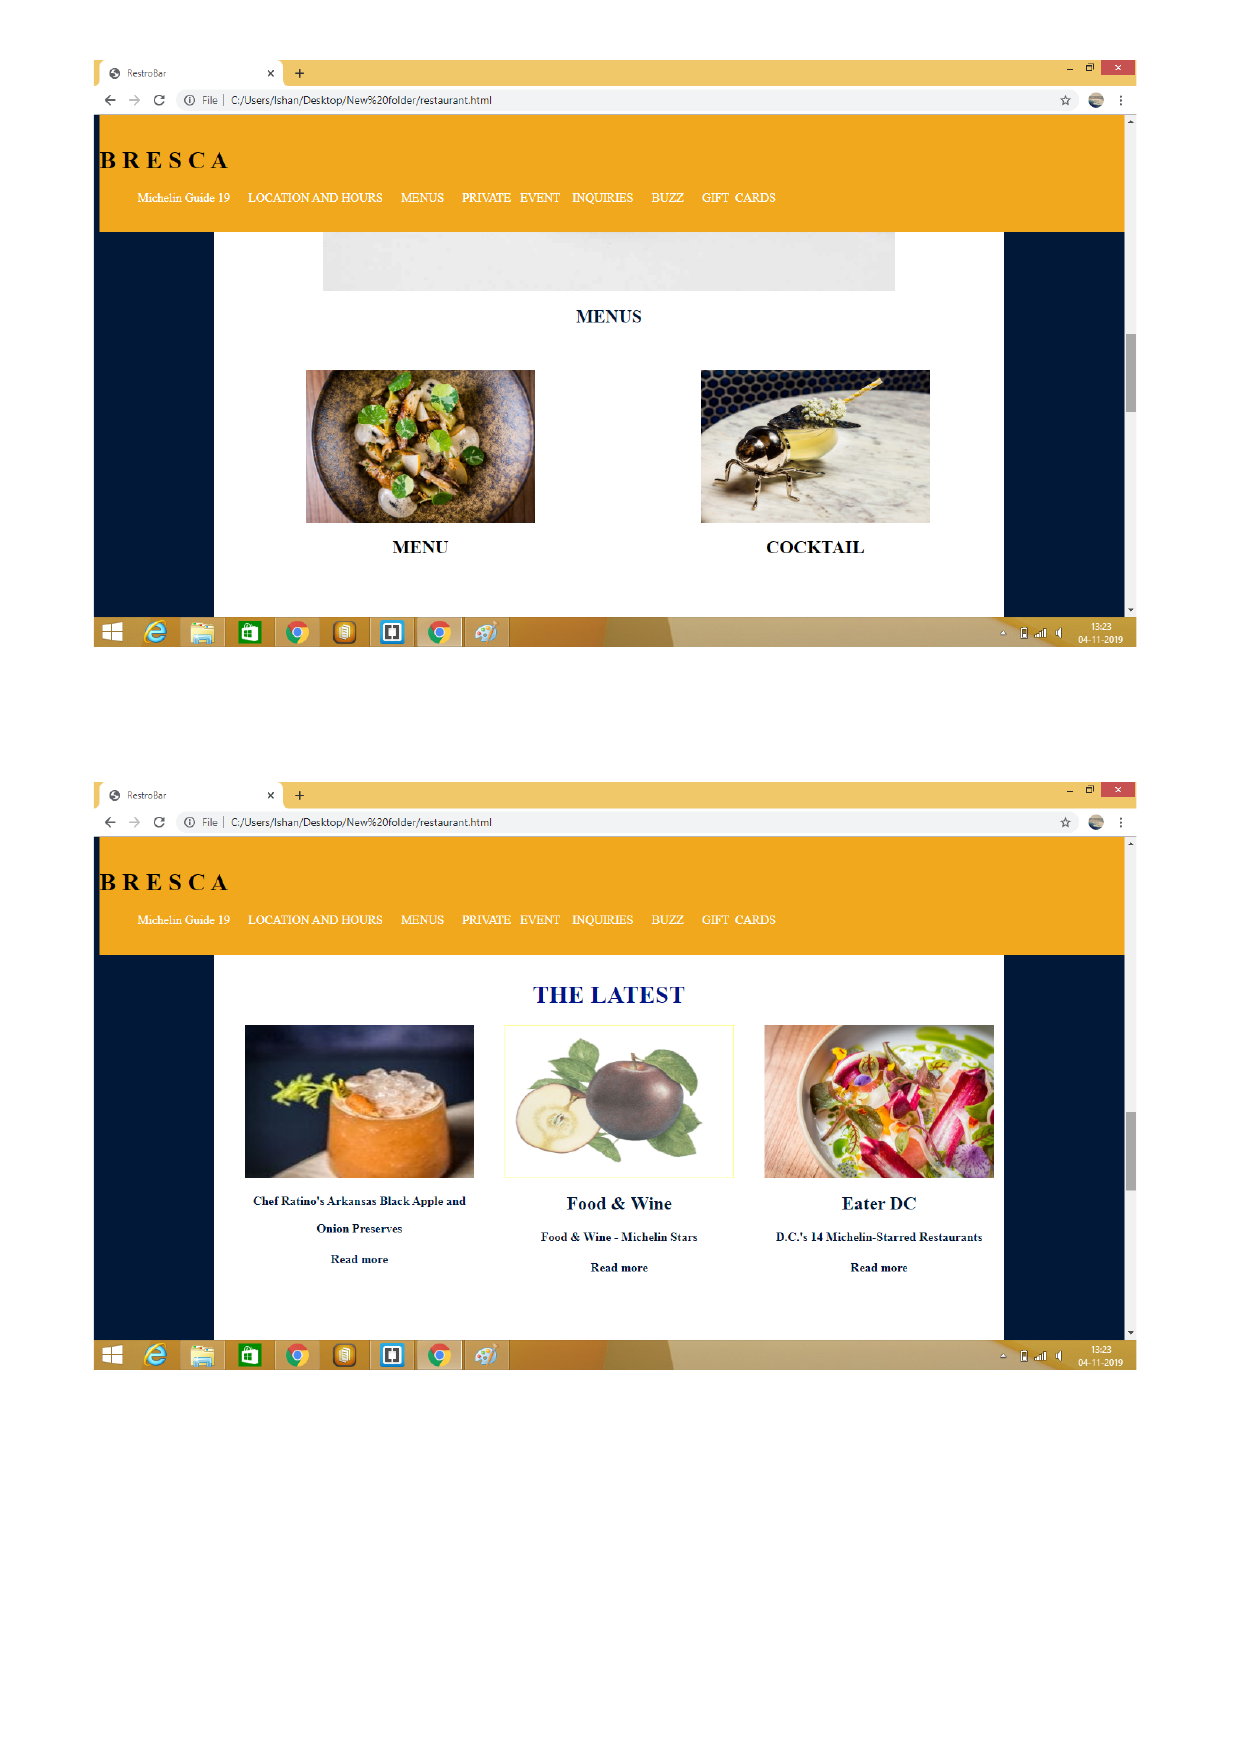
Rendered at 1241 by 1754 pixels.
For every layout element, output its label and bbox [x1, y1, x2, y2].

picture [93, 782, 1137, 1370]
picture [93, 60, 1137, 647]
